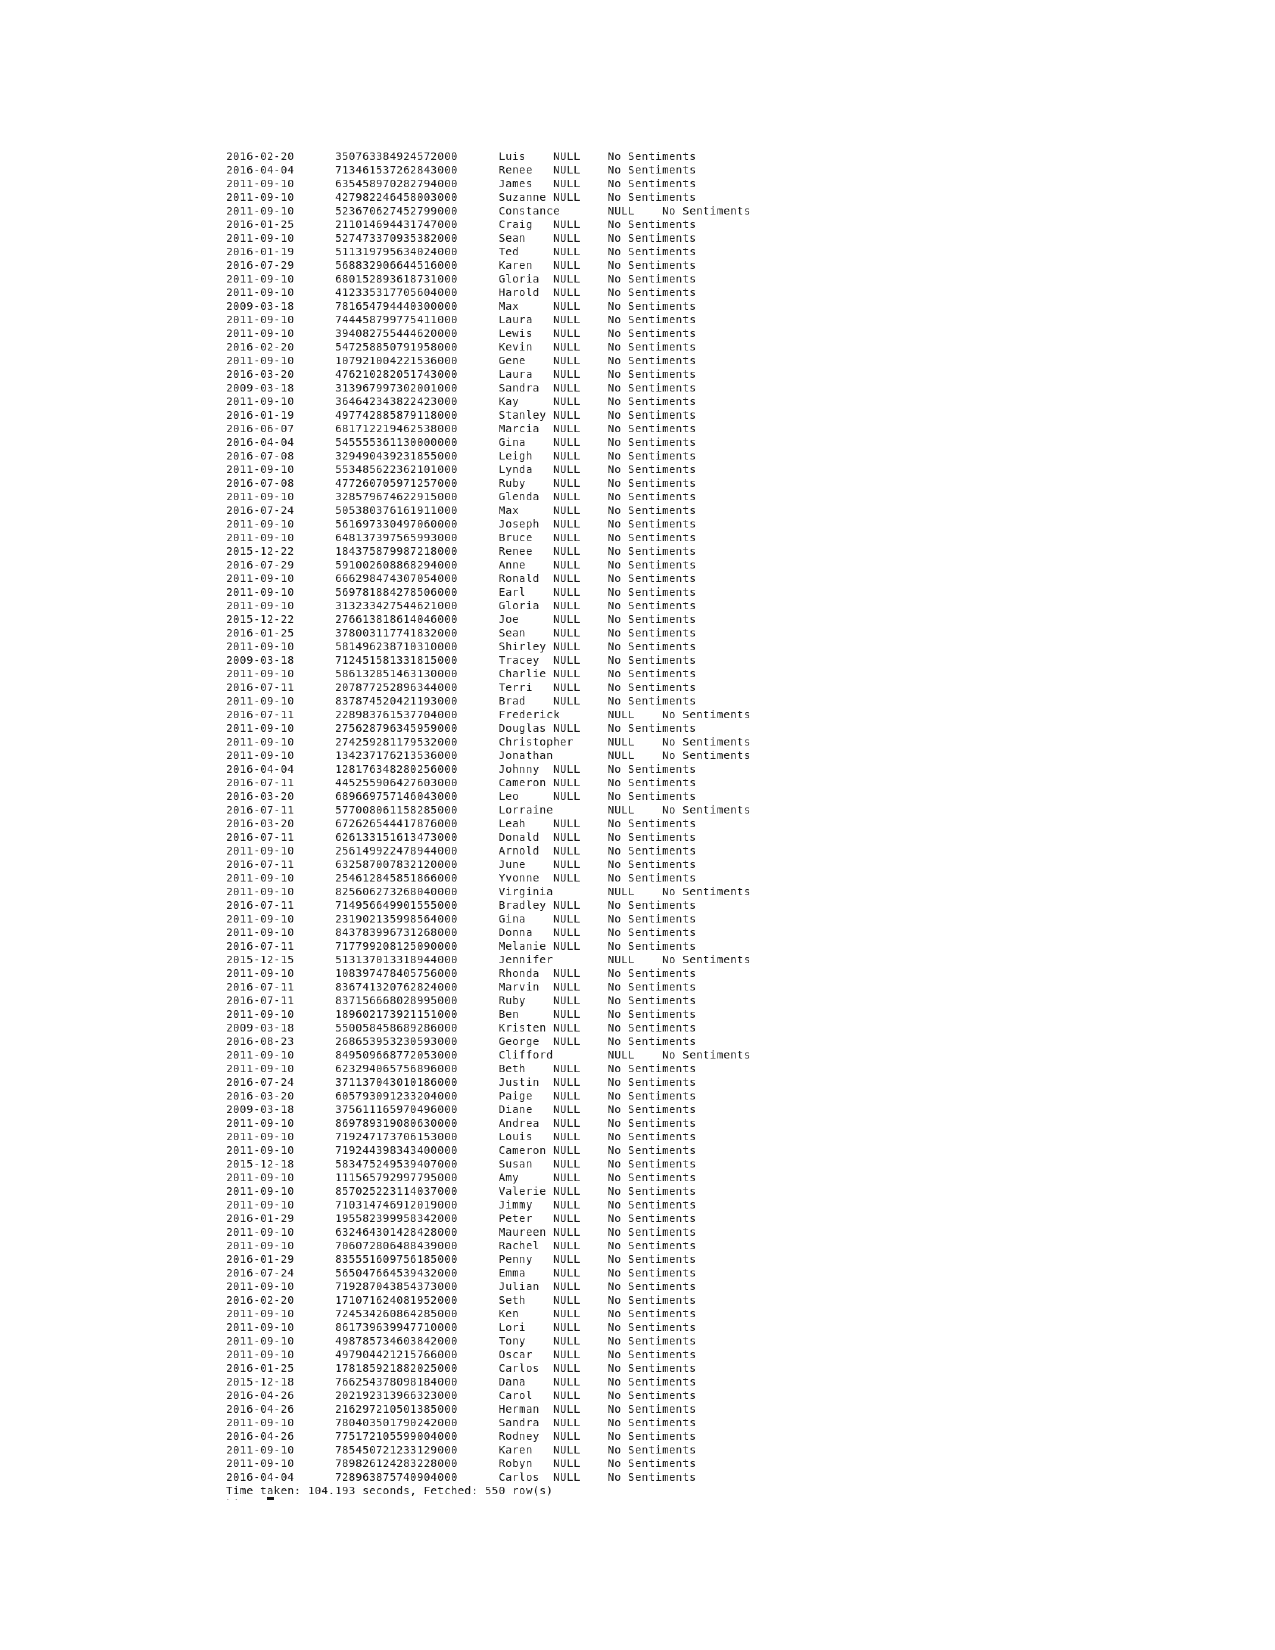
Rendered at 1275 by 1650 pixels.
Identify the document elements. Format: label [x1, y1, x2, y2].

picture [225, 150, 851, 1500]
